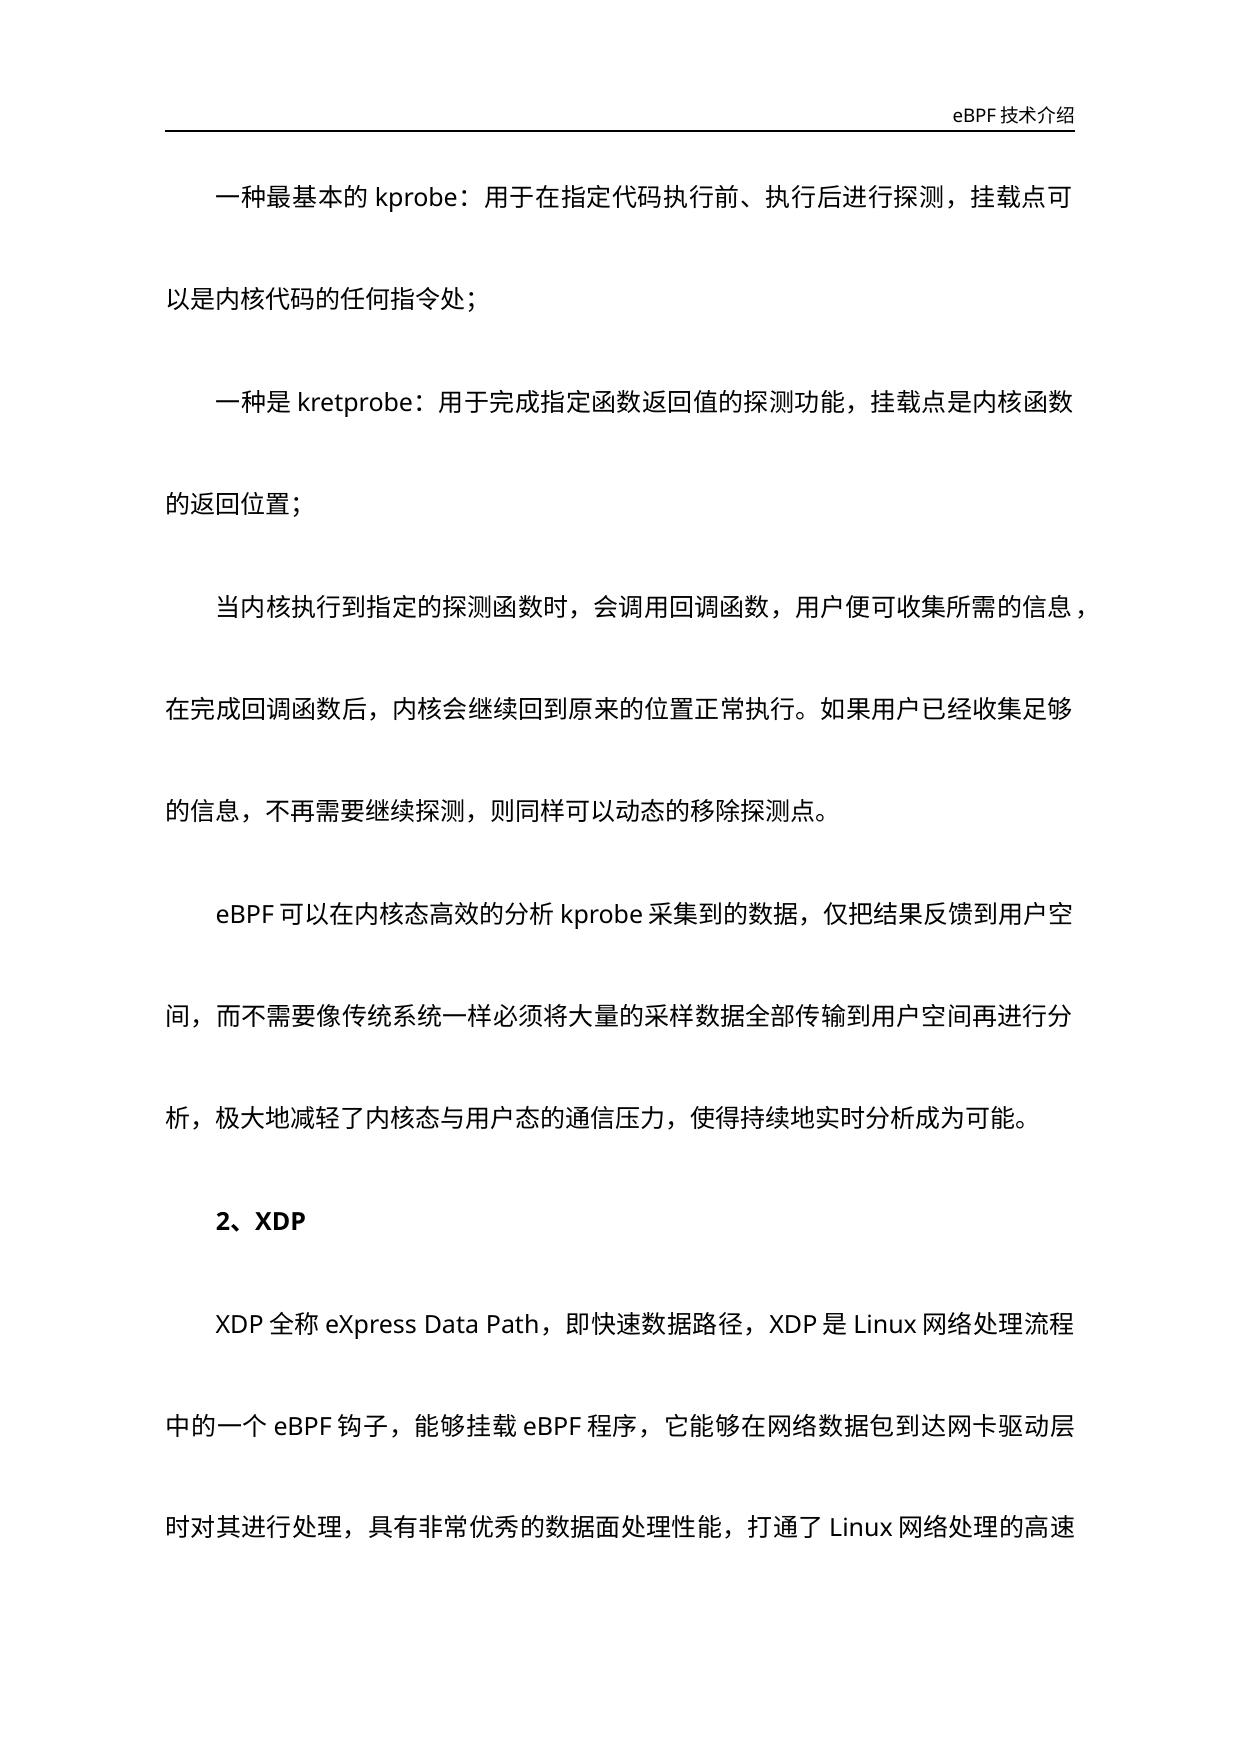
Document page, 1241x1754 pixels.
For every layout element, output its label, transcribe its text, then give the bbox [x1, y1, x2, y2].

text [165, 1288, 1075, 1560]
text 一种最基本的kprobe：用于在指定代码执行前、执行后进行探测，挂载点可以是内核代码的任何指令处； [165, 162, 1075, 332]
text eBPF可以在内核态高效的分析kprobe采集到的数据，仅把结果反馈到用户空间，而不需要像传统系统一样必须将大量的采样数据全部传输到用户空间再进行分析，极大地减轻了内核态与用户态的通信压力，使得持续地实时分析成为可能。 [165, 878, 1075, 1150]
text 2、XDP [165, 1185, 1075, 1253]
text 当内核执行到指定的探测函数时，会调用回调函数，用户便可收集所需的信息，在完成回调函数后，内核会继续回到原来的位置正常执行。如果用户已经收集足够的信息，不再需要继续探测，则同样可以动态的移除探测点。 [165, 572, 1075, 843]
text 一种是kretprobe：用于完成指定函数返回值的探测功能，挂载点是内核函数的返回位置； [165, 367, 1075, 537]
